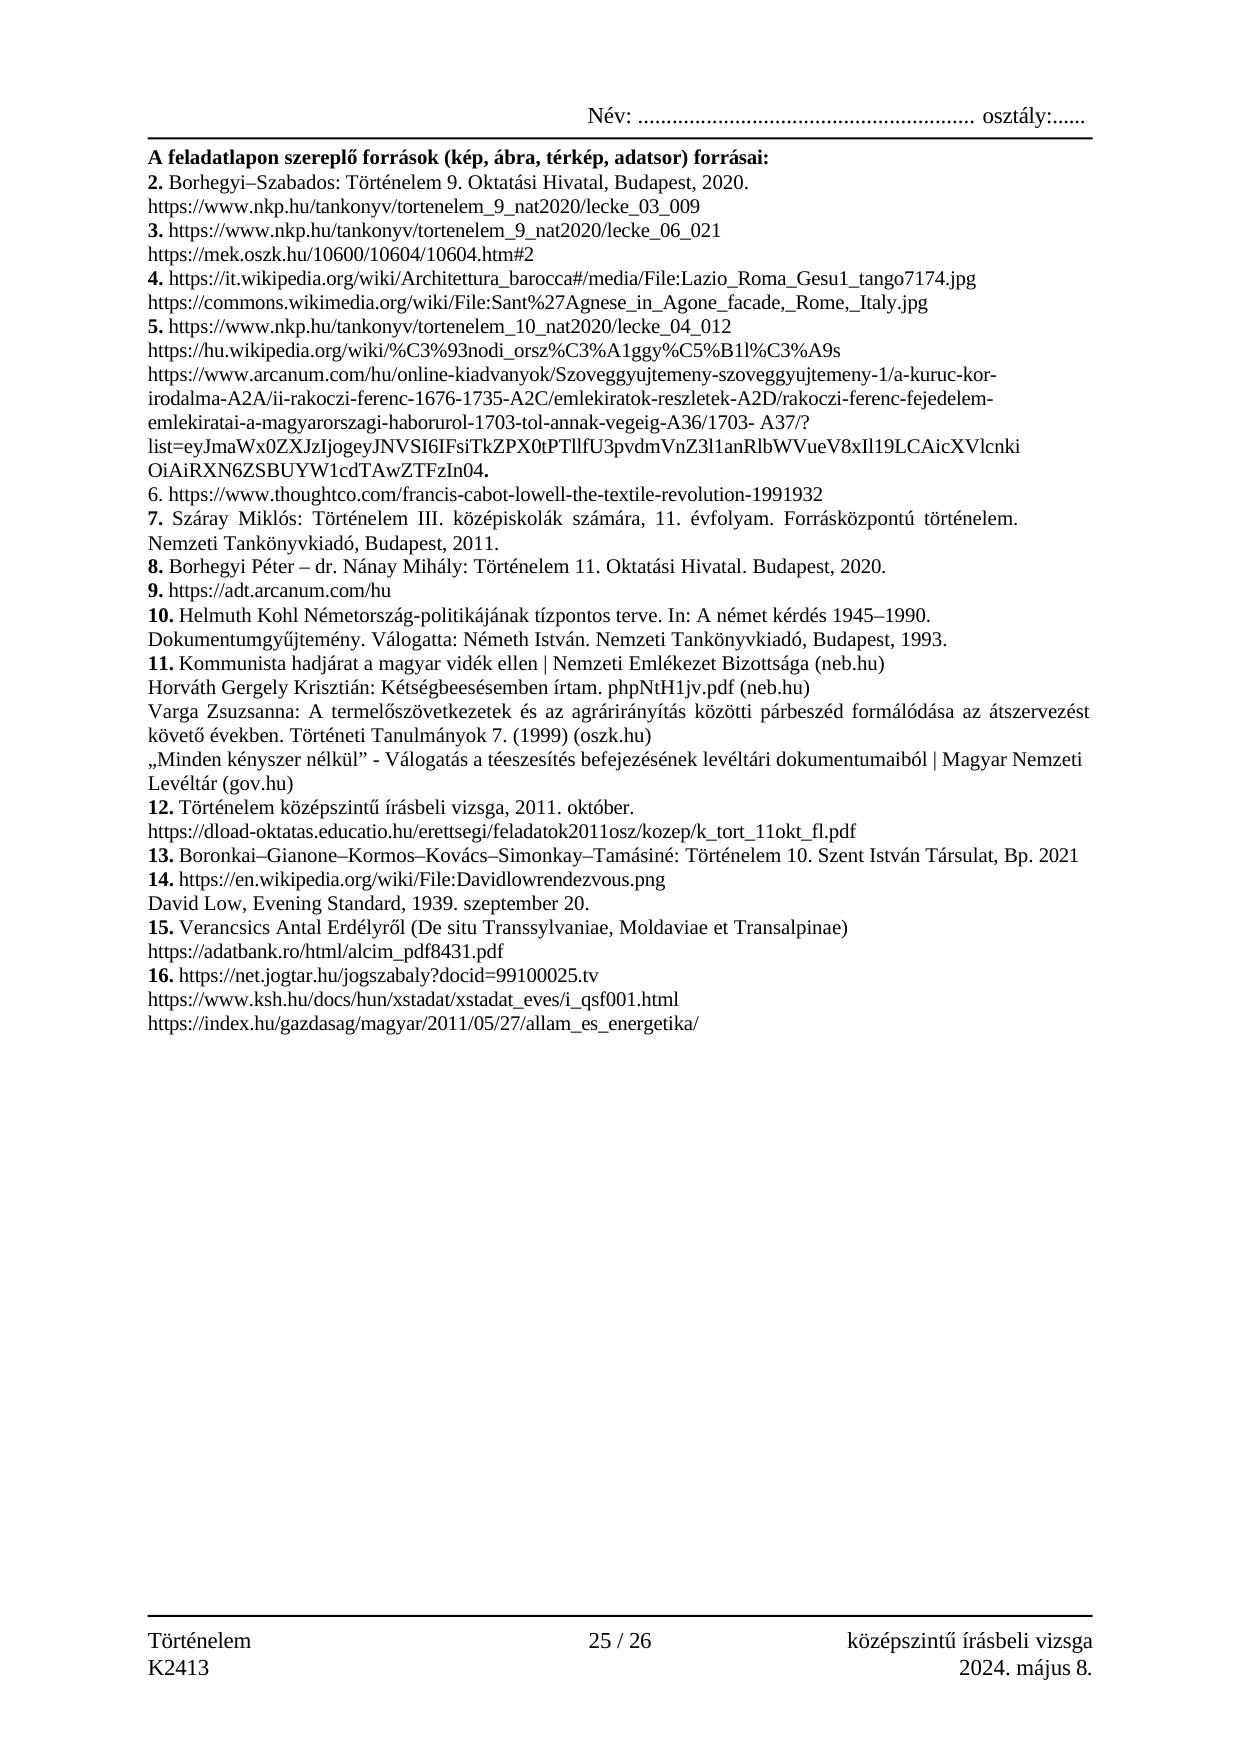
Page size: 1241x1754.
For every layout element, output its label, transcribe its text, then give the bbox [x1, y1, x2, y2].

text https://dload-oktatas.educatio.hu/erettsegi/feladatok2011osz/kozep/k_tort_11okt_fl.pdf [148, 819, 1132, 843]
list https://net.jogtar.hu/jogszabaly?docid=99100025.tv https://www.ksh.hu/docs/hun/xstadat/xstadat_eves/i_qsf001.html https://index.hu/gazdasag/magyar/2011/05/27/allam_es_energetika/ [148, 963, 712, 1035]
list Borhegyi Péter – dr. Nánay Mihály: Történelem 11. Oktatási Hivatal. Budapest, 2020. [148, 554, 1132, 578]
list https://www.nkp.hu/tankonyv/tortenelem_10_nat2020/lecke_04_012 https://hu.wikipedia.org/wiki/%C3%93nodi_orsz%C3%A1ggy%C5%B1l%C3%A9s https://www.arcanum.com/hu/online-kiadvanyok/Szoveggyujtemeny-szoveggyujtemeny-1/a-kuruc-kor- irodalma-A2A/ii-rakoczi-ferenc-1676-1735-A2C/emlekiratok-reszletek-A2D/rakoczi-ferenc-fejedelem- emlekiratai-a-magyarorszagi-haborurol-1703-tol-annak-vegeig-A36/1703- A37/?list=eyJmaWx0ZXJzIjogeyJNVSI6IFsiTkZPX0tPTllfU3pvdmVnZ3l1anRlbWVueV8xIl19LCAicXVlcnki OiAiRXN6ZSBUYW1cdTAwZTFzIn04. [148, 314, 1089, 482]
list https://www.nkp.hu/tankonyv/tortenelem_9_nat2020/lecke_06_021 https://mek.oszk.hu/10600/10604/10604.htm#2 [148, 218, 734, 266]
list Történelem középszintű írásbeli vizsga, 2011. október. [148, 795, 1132, 819]
text Varga Zsuzsanna: A termelőszövetkezetek és az agrárirányítás közötti párbeszéd formálódása az átszervezést követő években. Történeti Tanulmányok 7. (1999) (oszk.hu) [148, 699, 1132, 747]
list https://it.wikipedia.org/wiki/Architettura_barocca#/media/File:Lazio_Roma_Gesu1_tango7174.jpg https://commons.wikimedia.org/wiki/File:Sant%27Agnese_in_Agone_facade,_Rome,_Italy.jpg [148, 266, 996, 314]
text „Minden kényszer nélkül” - Válogatás a téeszesítés befejezésének levéltári dokumentumaiból | Magyar Nemzeti Levéltár (gov.hu) [148, 747, 1132, 795]
list Verancsics Antal Erdélyről (De situ Transsylvaniae, Moldaviae et Transalpinae) https://adatbank.ro/html/alcim_pdf8431.pdf [148, 915, 849, 963]
list Helmuth Kohl Németország-politikájának tízpontos terve. In: A német kérdés 1945–1990. Dokumentumgyűjtemény. Válogatta: Németh István. Nemzeti Tankönyvkiadó, Budapest, 1993. [148, 602, 948, 651]
list Száray Miklós: Történelem III. középiskolák számára, 11. évfolyam. Forrásközpontú történelem. Nemzeti Tankönyvkiadó, Budapest, 2011. [147, 506, 1093, 554]
list https://en.wikipedia.org/wiki/File:Davidlowrendezvous.png David Low, Evening Standard, 1939. szeptember 20. [148, 867, 677, 915]
list Boronkai–Gianone–Kormos–Kovács–Simonkay–Tamásiné: Történelem 10. Szent István Társulat, Bp. 2021 [148, 843, 1132, 867]
text A feladatlapon szereplő források (kép, ábra, térkép, adatsor) forrásai: [148, 146, 1132, 169]
list Borhegyi–Szabados: Történelem 9. Oktatási Hivatal, Budapest, 2020. https://www.nkp.hu/tankonyv/tortenelem_9_nat2020/lecke_03_009 [147, 169, 750, 218]
list https://adt.arcanum.com/hu [148, 578, 1132, 602]
list https://www.thoughtco.com/francis-cabot-lowell-the-textile-revolution-1991932 [148, 482, 1132, 506]
list Kommunista hadjárat a magyar vidék ellen | Nemzeti Emlékezet Bizottsága (neb.hu) Horváth Gergely Krisztián: Kétségbeesésemben írtam. phpNtH1jv.pdf (neb.hu) [148, 651, 885, 699]
